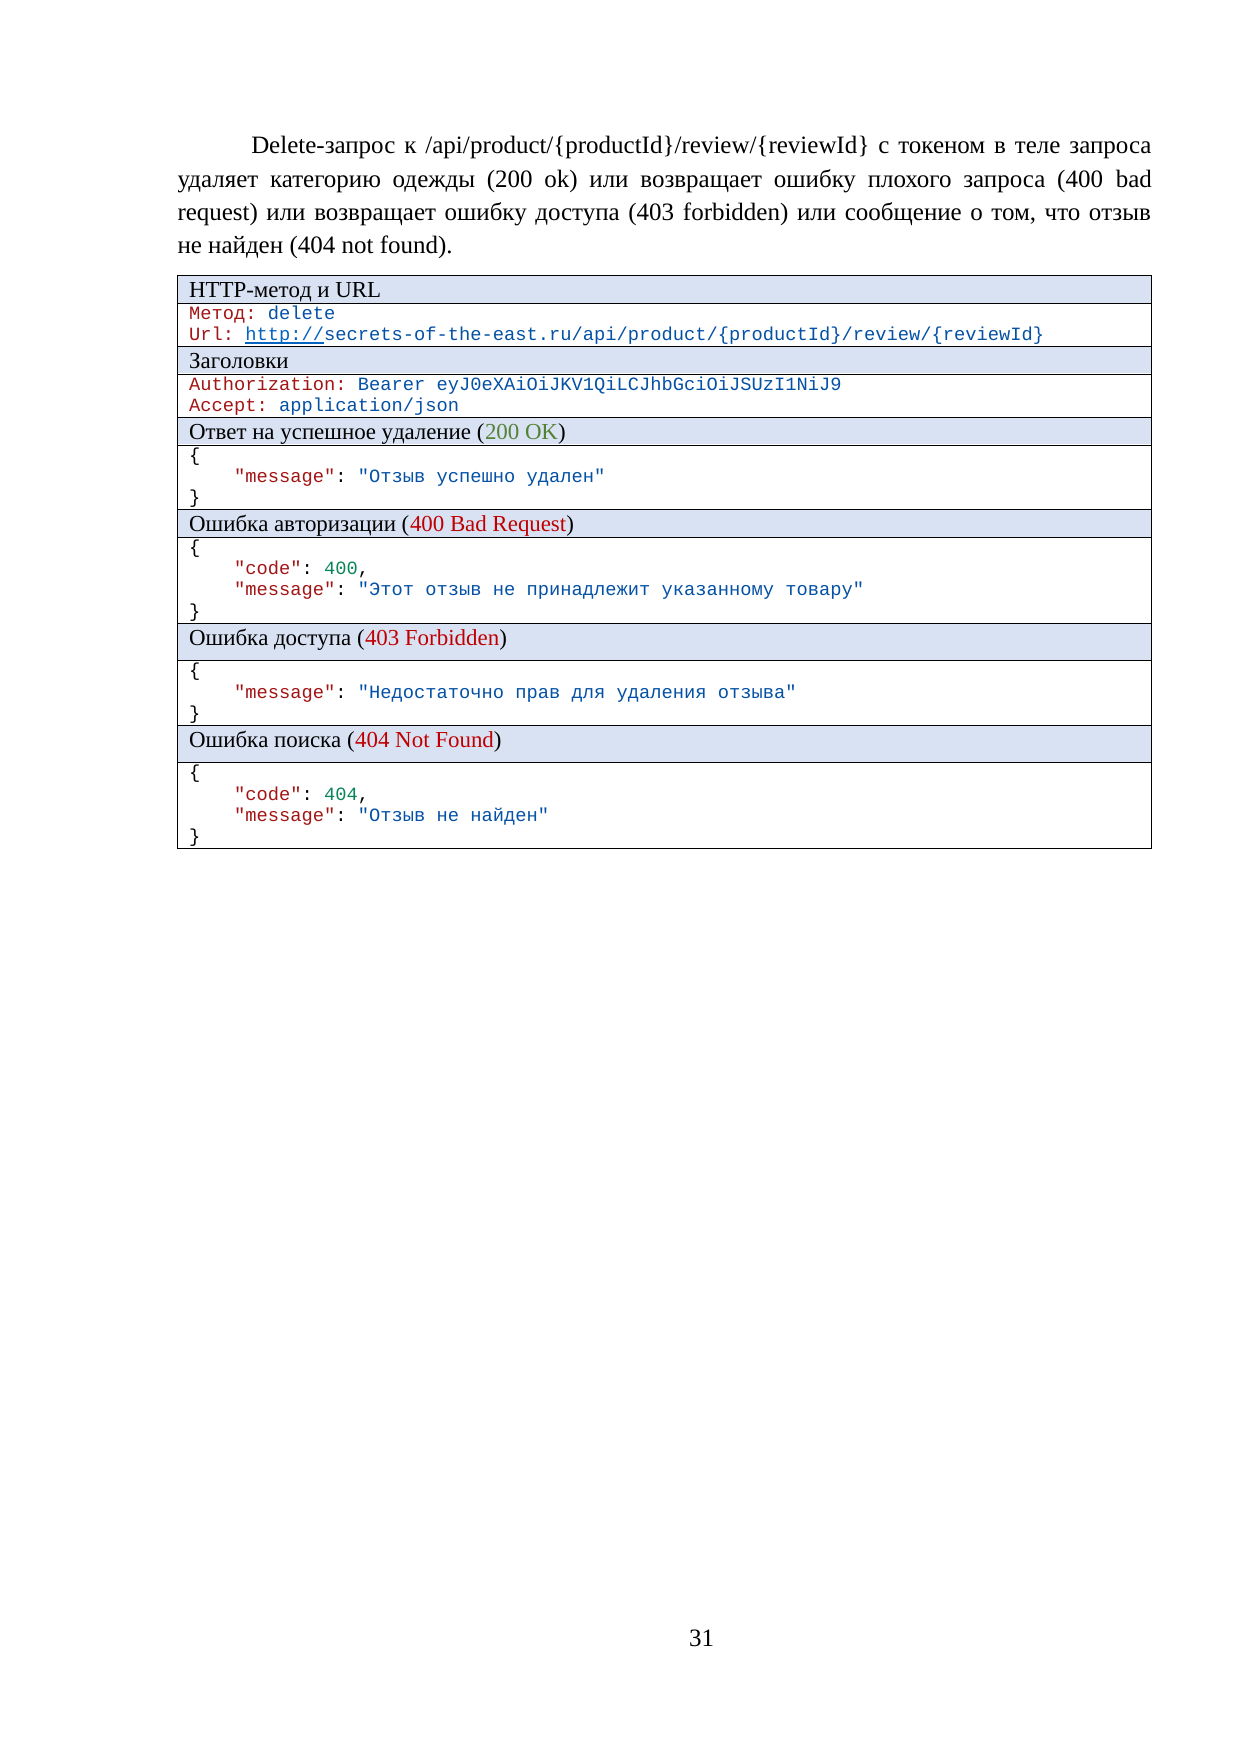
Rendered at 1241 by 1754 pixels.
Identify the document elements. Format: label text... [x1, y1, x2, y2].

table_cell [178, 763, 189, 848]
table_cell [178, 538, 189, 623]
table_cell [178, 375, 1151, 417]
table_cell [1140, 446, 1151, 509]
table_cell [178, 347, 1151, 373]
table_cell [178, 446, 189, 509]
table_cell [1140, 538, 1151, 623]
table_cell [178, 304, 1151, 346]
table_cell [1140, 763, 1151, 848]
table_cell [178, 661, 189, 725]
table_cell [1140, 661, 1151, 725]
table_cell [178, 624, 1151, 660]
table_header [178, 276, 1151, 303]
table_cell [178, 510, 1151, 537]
text Delete-запрос к /api/product/{productId}/review/{reviewId} с токеном в теле запроса удаляет категорию одежды (200 ok) или возвращает ошибку плохого запроса (400 bad request) или возвращает ошибку доступа (403 forbidden) или сообщение о том, что отзыв не найден (404 not found). [177, 131, 1152, 258]
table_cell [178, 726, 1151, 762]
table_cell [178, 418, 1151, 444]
